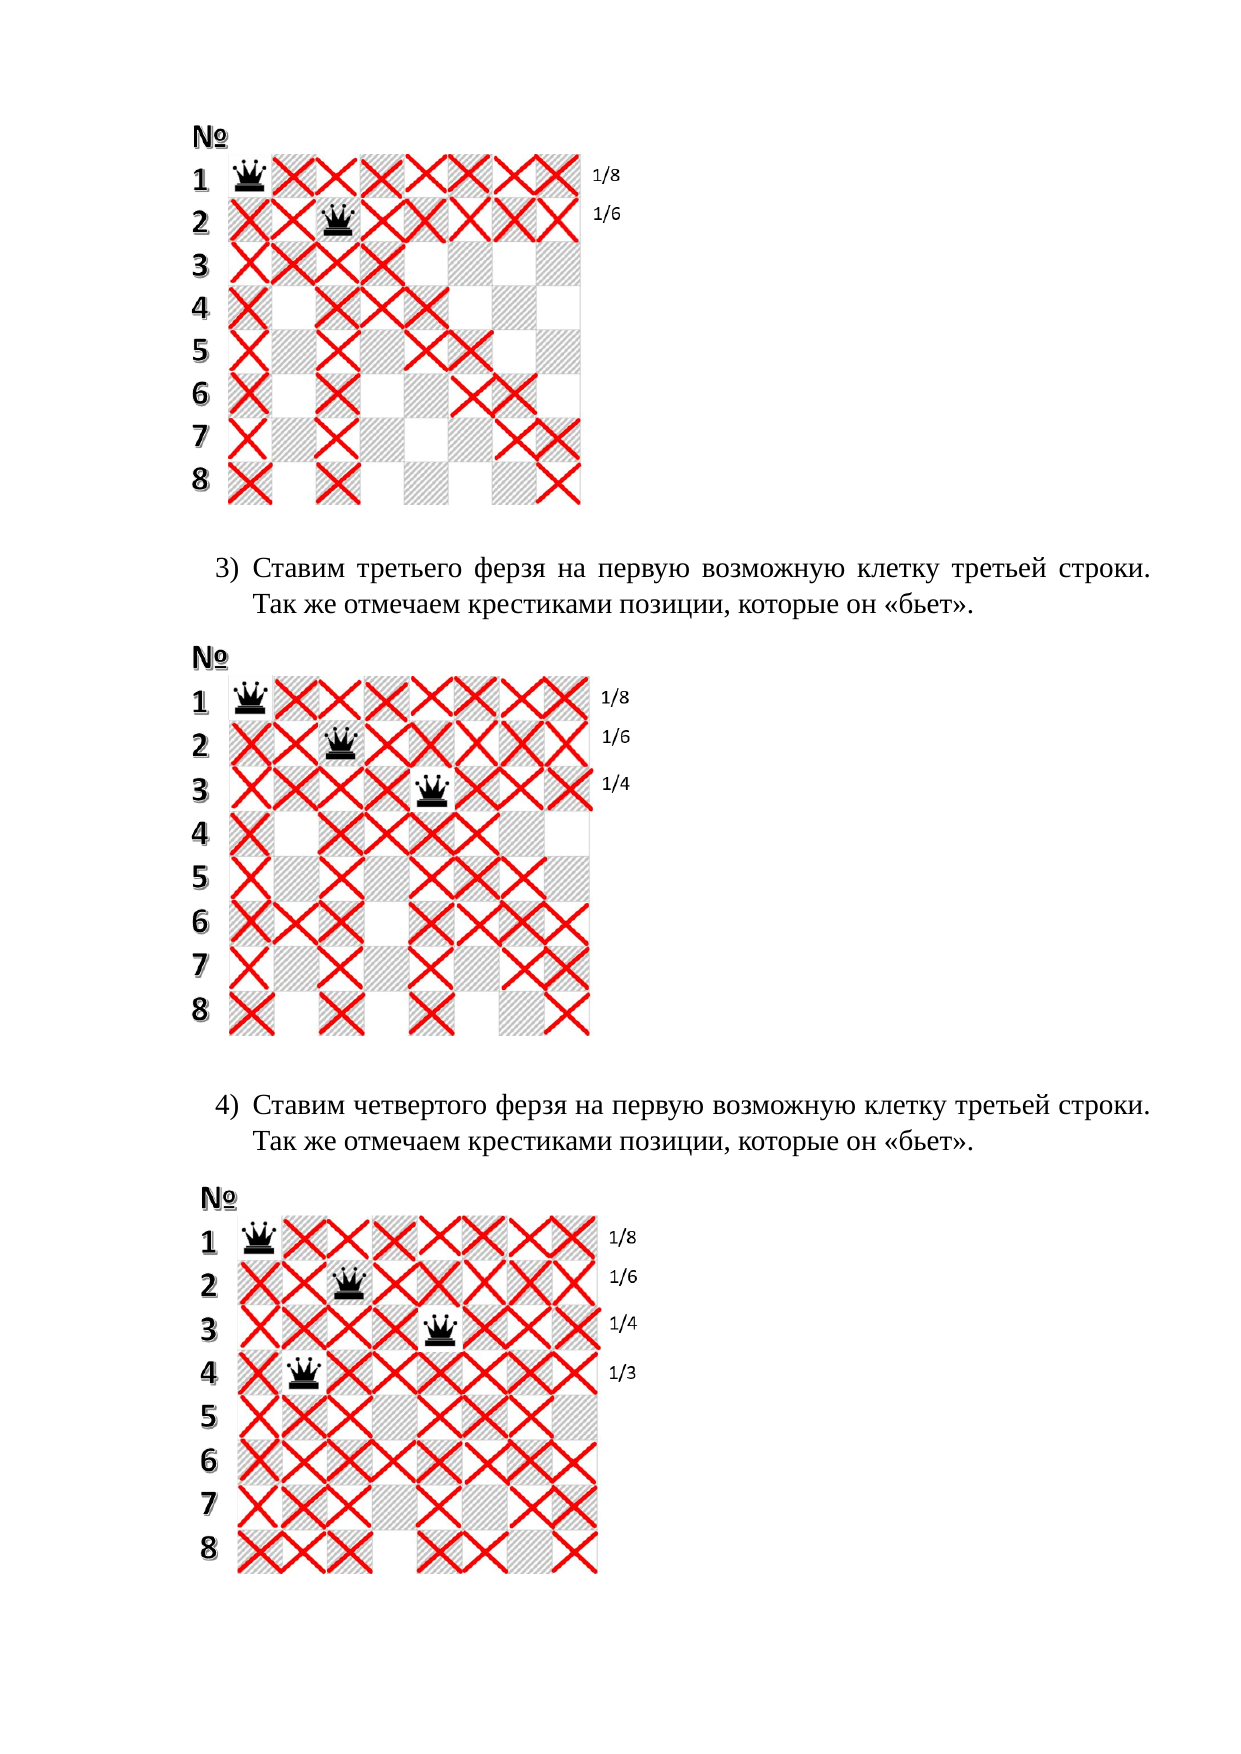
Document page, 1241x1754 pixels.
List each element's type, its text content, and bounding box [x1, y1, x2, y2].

list Ставим четвертого ферзя на первую возможную клетку третьей строки. Так же отмечаем крестиками позиции, которые он «бьет». [215, 1087, 1152, 1157]
picture [177, 118, 638, 532]
list Ставим третьего ферзя на первую возможную клетку третьей строки. Так же отмечаем крестиками позиции, которые он «бьет». [215, 550, 1152, 619]
picture [177, 637, 650, 1070]
picture [177, 1175, 655, 1601]
